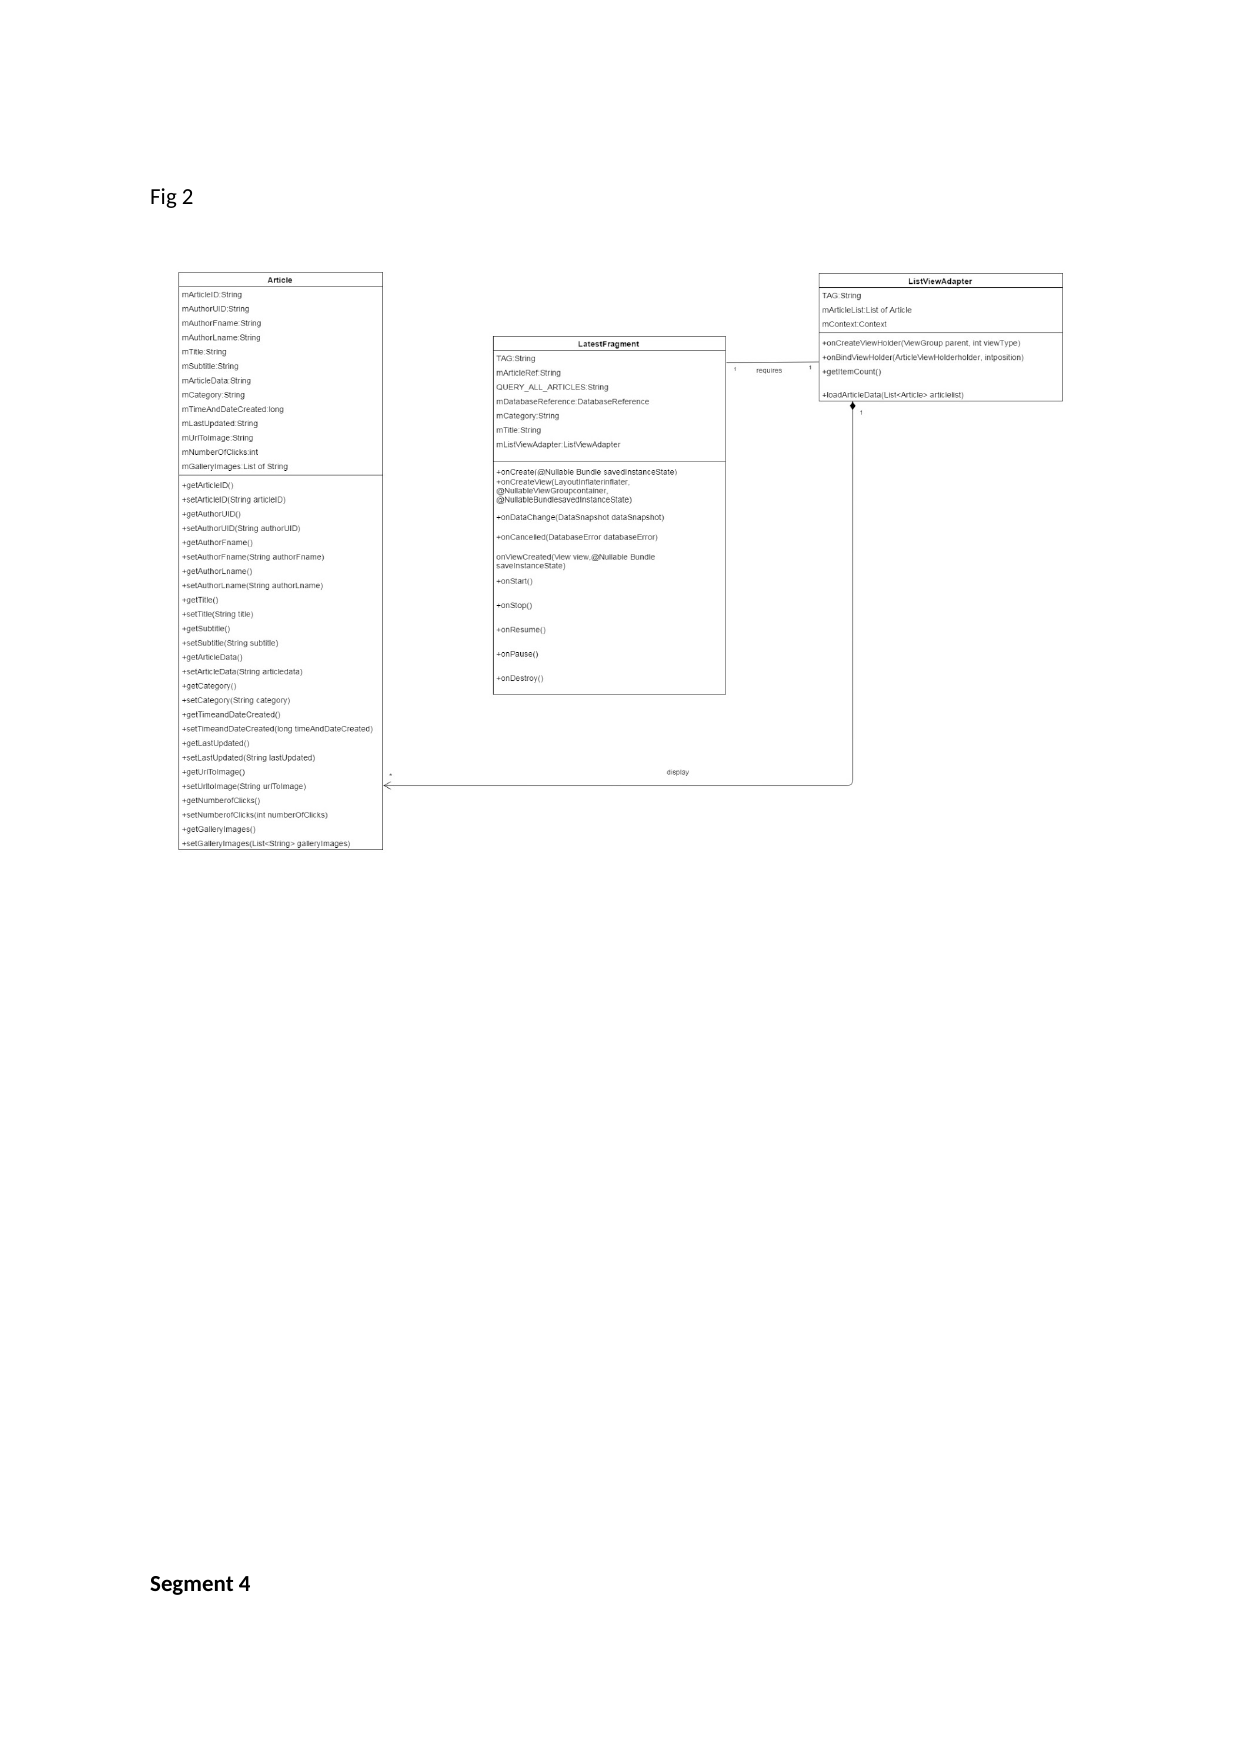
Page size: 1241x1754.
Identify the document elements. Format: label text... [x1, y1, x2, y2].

text Segment 4 [150, 1569, 1090, 1597]
picture [150, 244, 1091, 879]
text Fig 2 [150, 182, 1090, 210]
